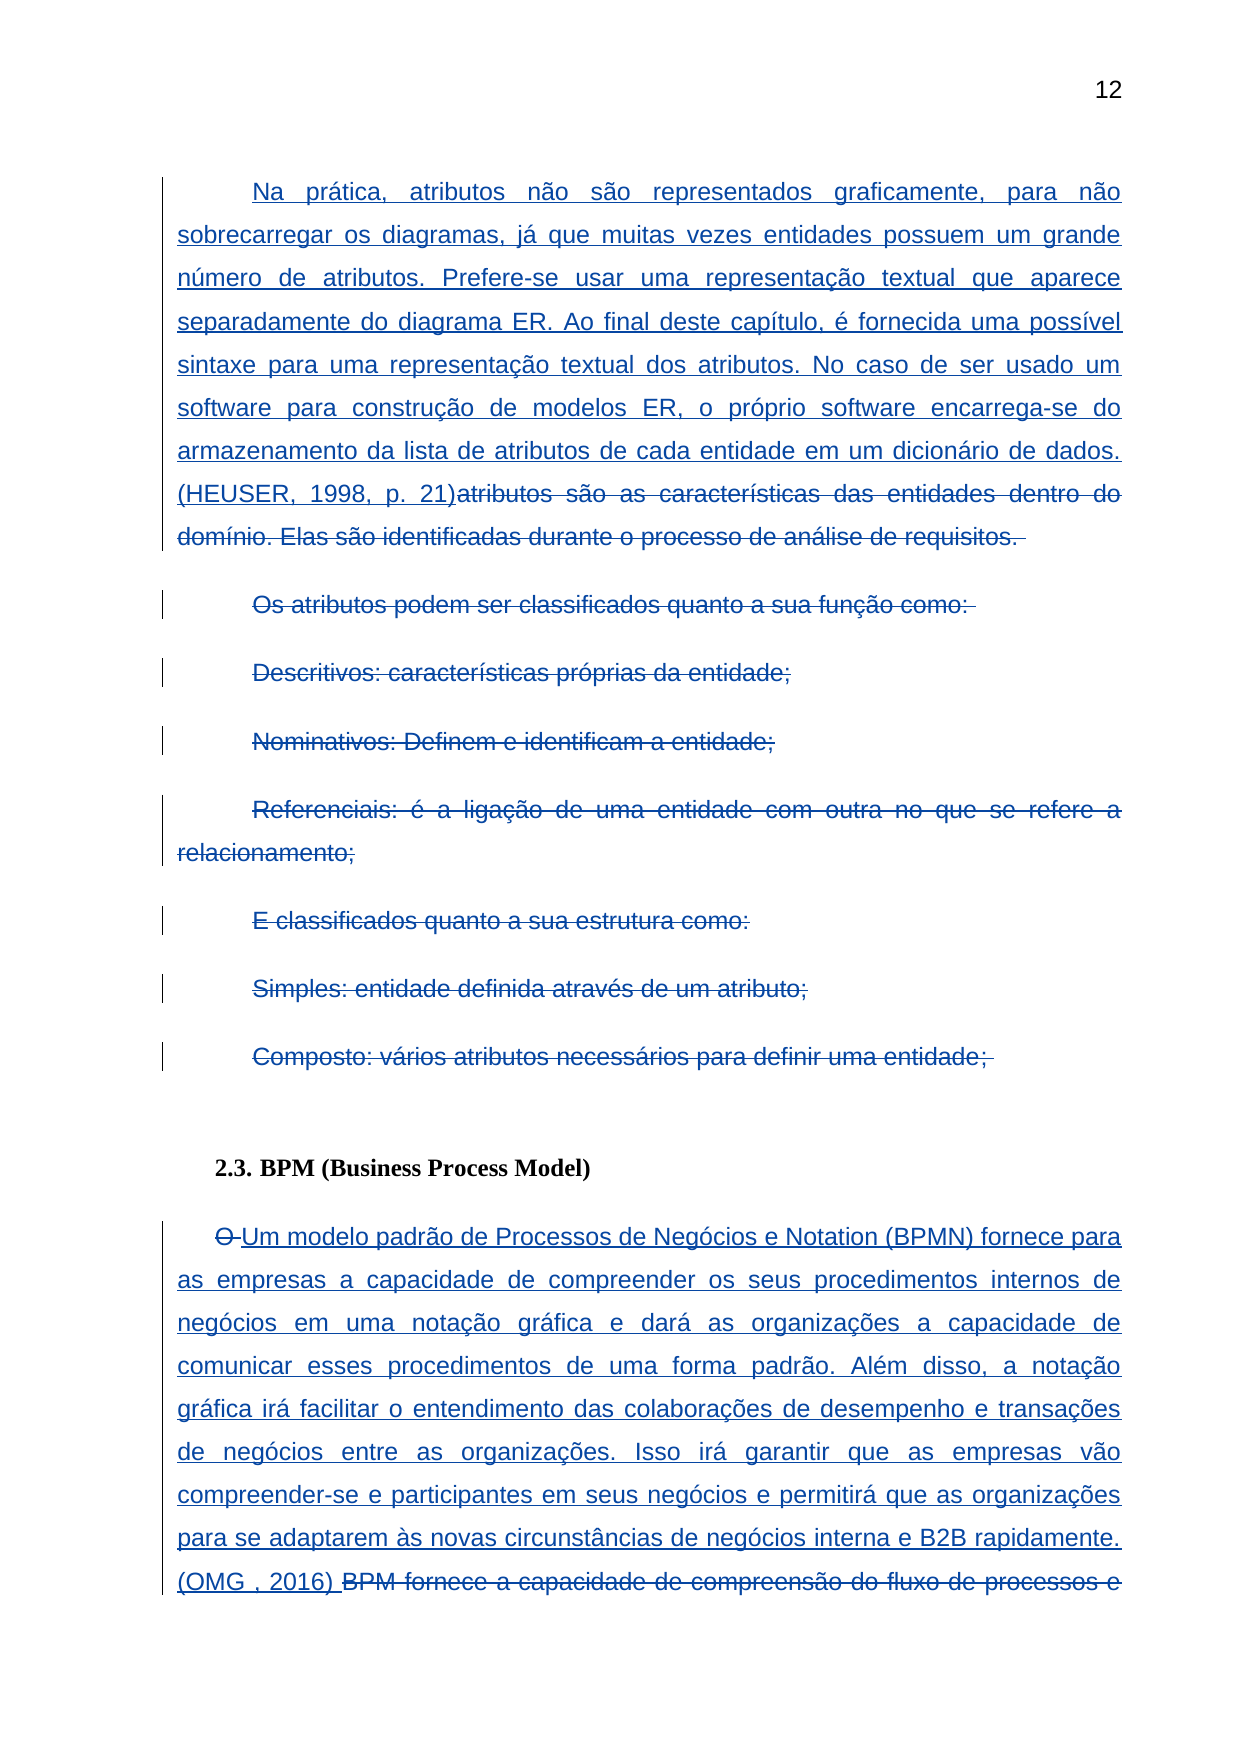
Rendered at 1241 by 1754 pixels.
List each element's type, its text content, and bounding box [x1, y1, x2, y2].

text BPM (Business Process Model) [214, 1153, 1122, 1182]
